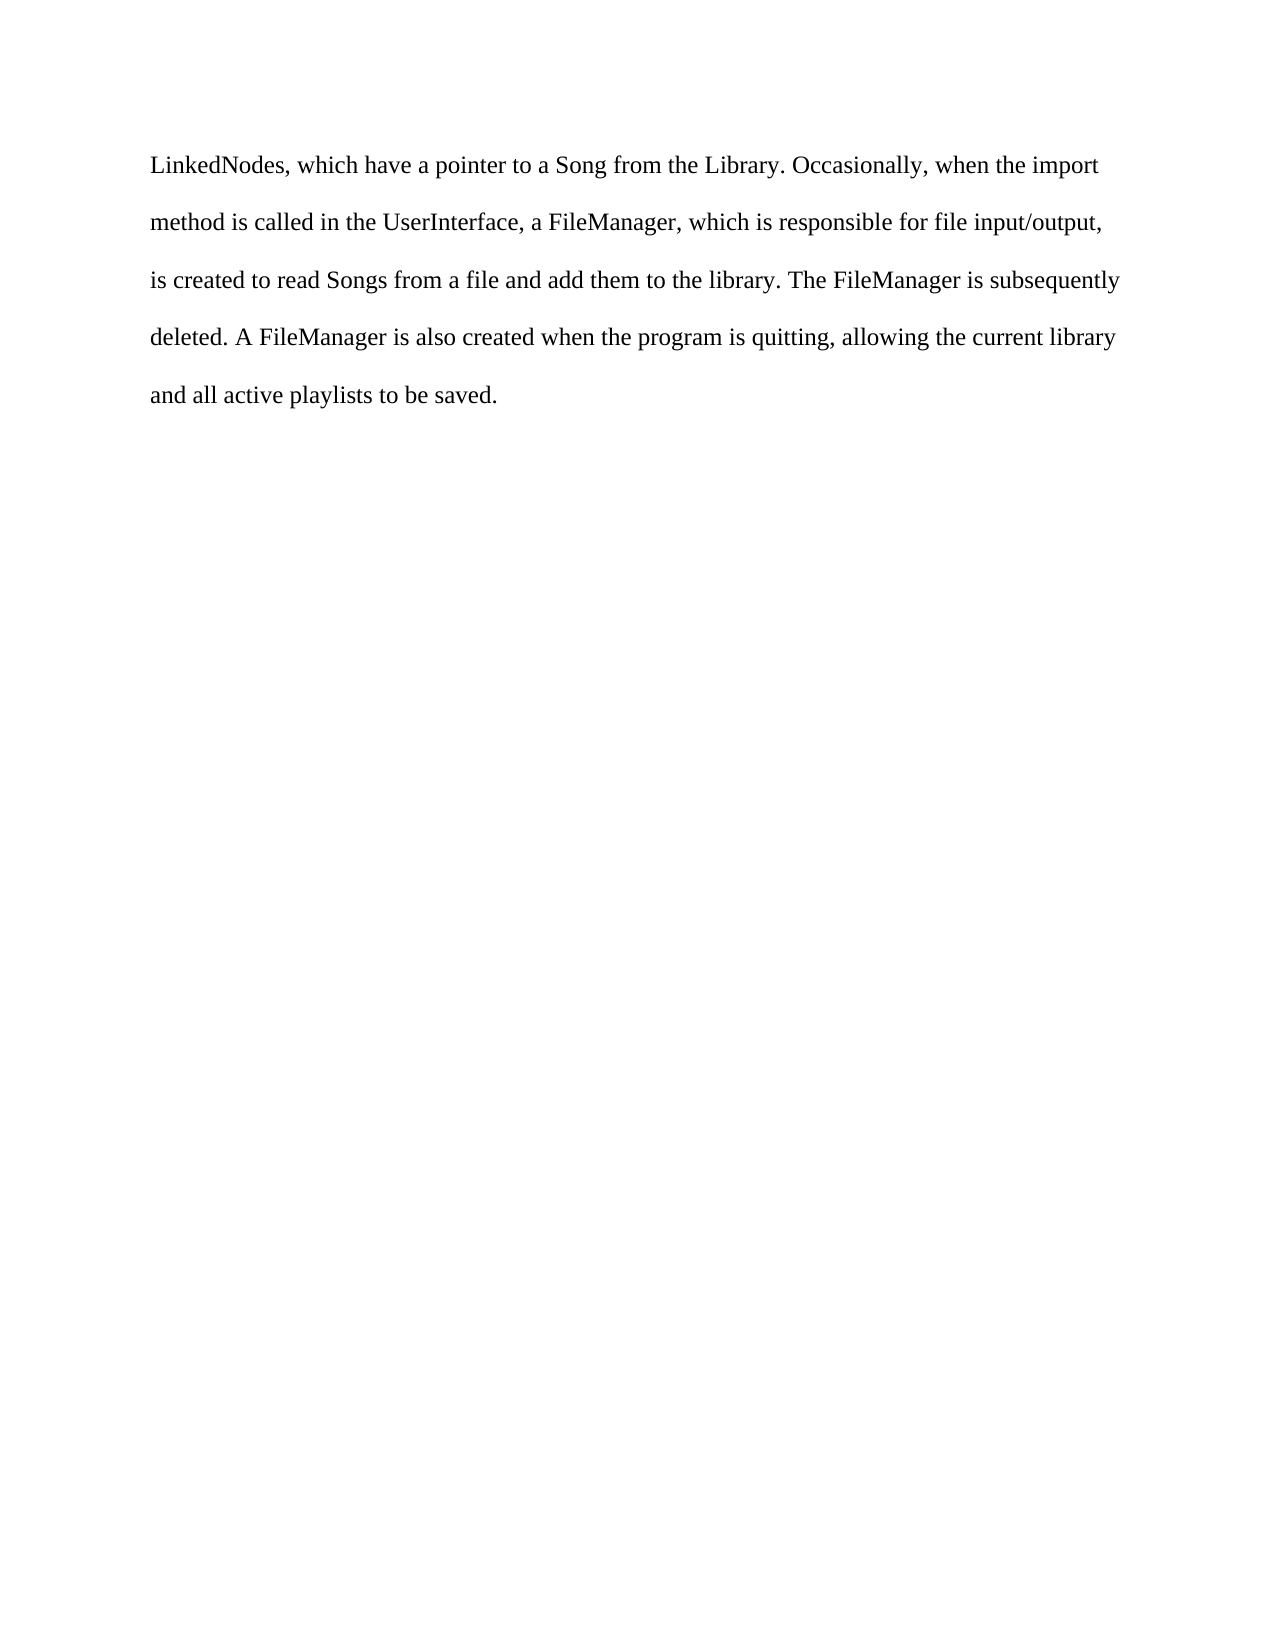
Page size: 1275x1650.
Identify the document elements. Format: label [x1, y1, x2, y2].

text [150, 150, 1125, 409]
